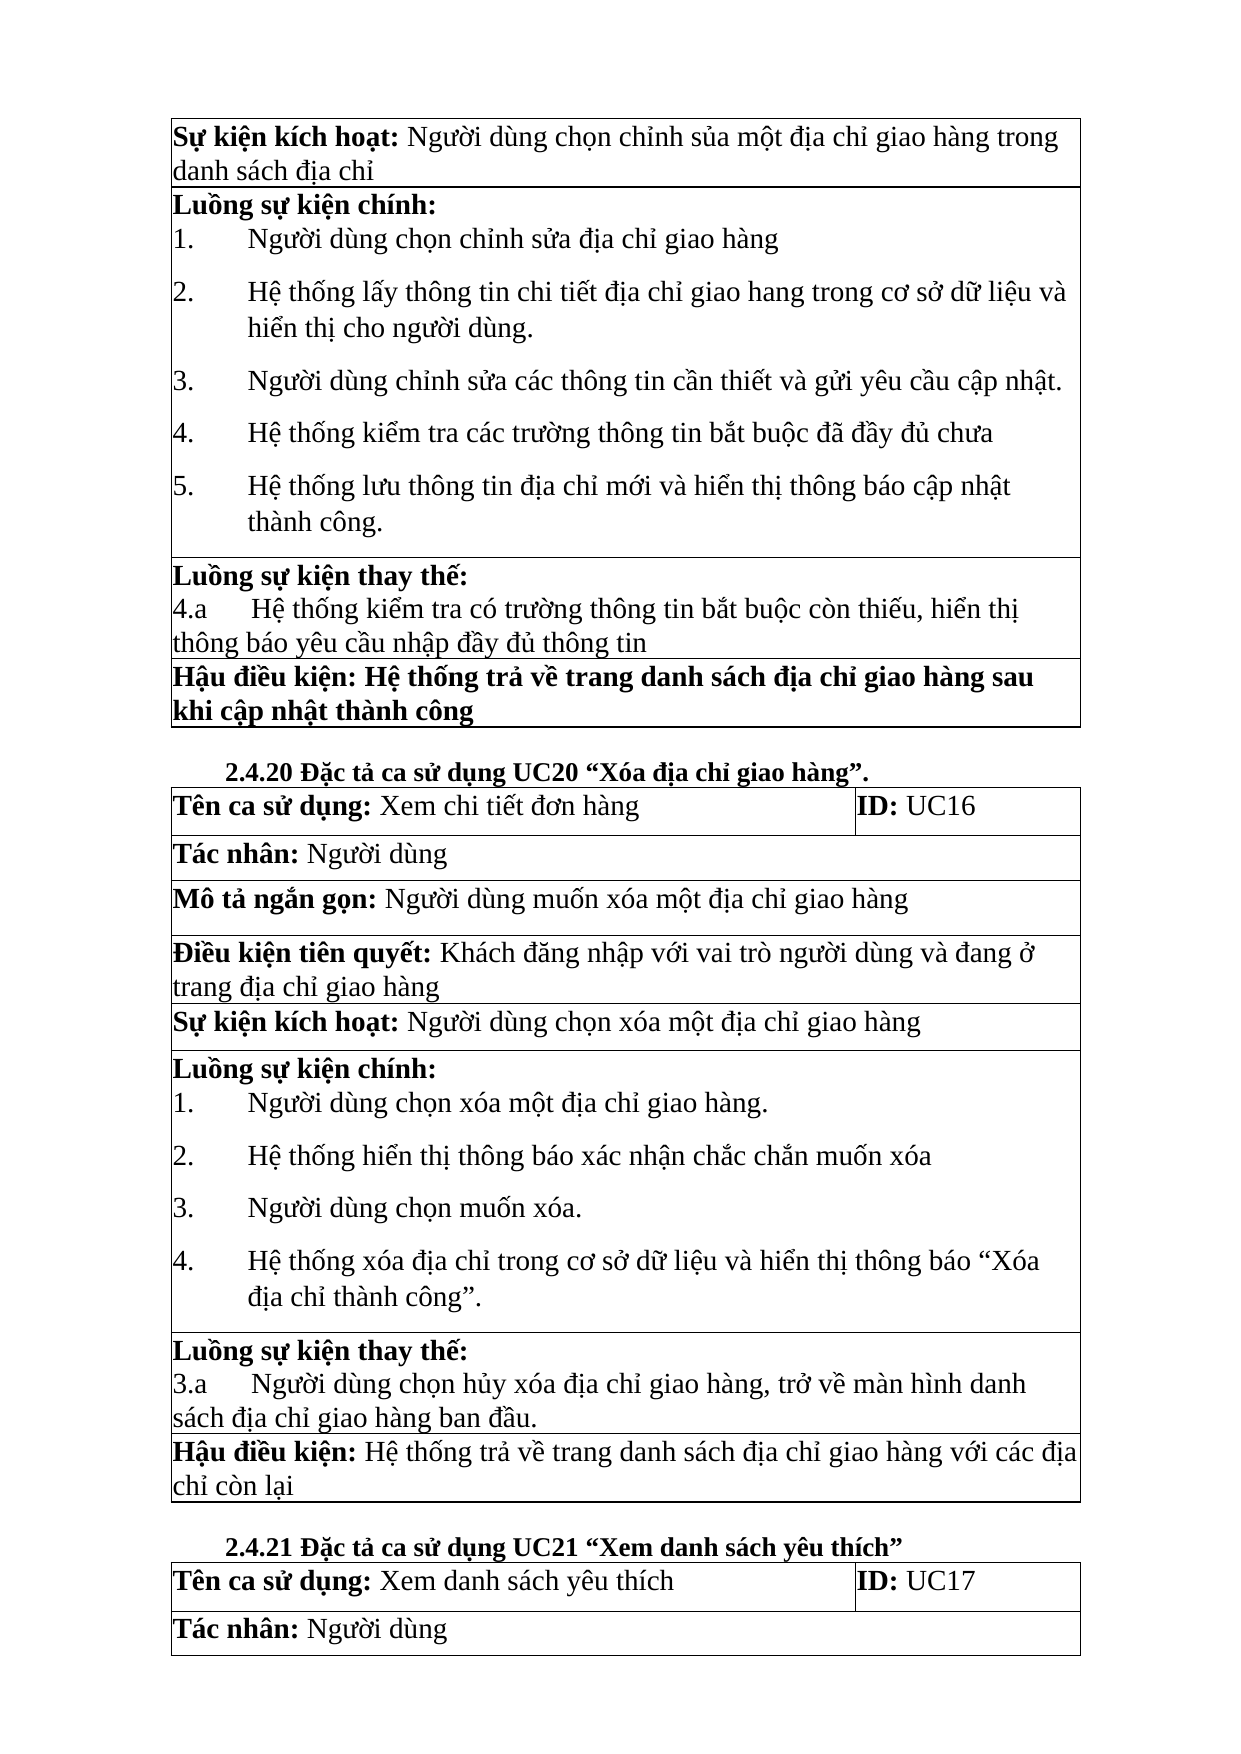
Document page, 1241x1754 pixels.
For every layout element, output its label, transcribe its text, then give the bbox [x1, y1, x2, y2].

table_header Tên ca sử dụng: Xem danh sách yêu thích [172, 1563, 855, 1611]
subtitle 2.4.21 Đặc tả ca sử dụng UC21 “Xem danh sách yêu thích” [225, 1531, 1094, 1562]
table_header ID: UC17 [856, 1563, 1080, 1611]
table_cell Sự kiện kích hoạt: Người dùng chọn chỉnh sủa một địa chỉ giao hàng trong danh sách địa chỉ [172, 119, 1080, 186]
table_header ID: UC16 [856, 788, 1080, 835]
table_cell Hậu điều kiện: Hệ thống trả về trang danh sách địa chỉ giao hàng sau khi cập nhật thành công [172, 659, 1080, 726]
table_cell Điều kiện tiên quyết: Khách đăng nhập với vai trò người dùng và đang ở trang địa chỉ giao hàng [172, 936, 1080, 1003]
subtitle 2.4.20 Đặc tả ca sử dụng UC20 “Xóa địa chỉ giao hàng”. [225, 756, 1094, 787]
table_cell Luồng sự kiện chính: Người dùng chọn xóa một địa chỉ giao hàng. Hệ thống hiển thị thông báo xác nhận chắc chắn muốn xóa Người dùng chọn muốn xóa. Hệ thống xóa địa chỉ trong cơ sở dữ liệu và hiển thị thông báo “Xóa địa chỉ thành công”. [172, 1051, 1080, 1332]
table_cell Luồng sự kiện thay thế: 4.a Hệ thống kiểm tra có trường thông tin bắt buộc còn thiếu, hiển thị thông báo yêu cầu nhập đầy đủ thông tin [172, 558, 1080, 658]
table_cell Luồng sự kiện thay thế: 3.a Người dùng chọn hủy xóa địa chỉ giao hàng, trở về màn hình danh sách địa chỉ giao hàng ban đầu. [172, 1333, 1080, 1433]
table_cell Tác nhân: Người dùng [172, 1612, 1080, 1655]
table_cell Tác nhân: Người dùng [172, 836, 1080, 880]
table_cell Sự kiện kích hoạt: Người dùng chọn xóa một địa chỉ giao hàng [172, 1004, 1080, 1050]
table_cell Luồng sự kiện chính: Người dùng chọn chỉnh sửa địa chỉ giao hàng Hệ thống lấy thông tin chi tiết địa chỉ giao hang trong cơ sở dữ liệu và hiển thị cho người dùng. Người dùng chỉnh sửa các thông tin cần thiết và gửi yêu cầu cập nhật. Hệ thống kiểm tra các trường thông tin bắt buộc đã đầy đủ chưa Hệ thống lưu thông tin địa chỉ mới và hiển thị thông báo cập nhật thành công. [172, 188, 1080, 557]
table_header Tên ca sử dụng: Xem chi tiết đơn hàng [172, 788, 855, 835]
table_cell Mô tả ngắn gọn: Người dùng muốn xóa một địa chỉ giao hàng [172, 881, 1080, 934]
table_cell Hậu điều kiện: Hệ thống trả về trang danh sách địa chỉ giao hàng với các địa chỉ còn lại [172, 1434, 1080, 1501]
